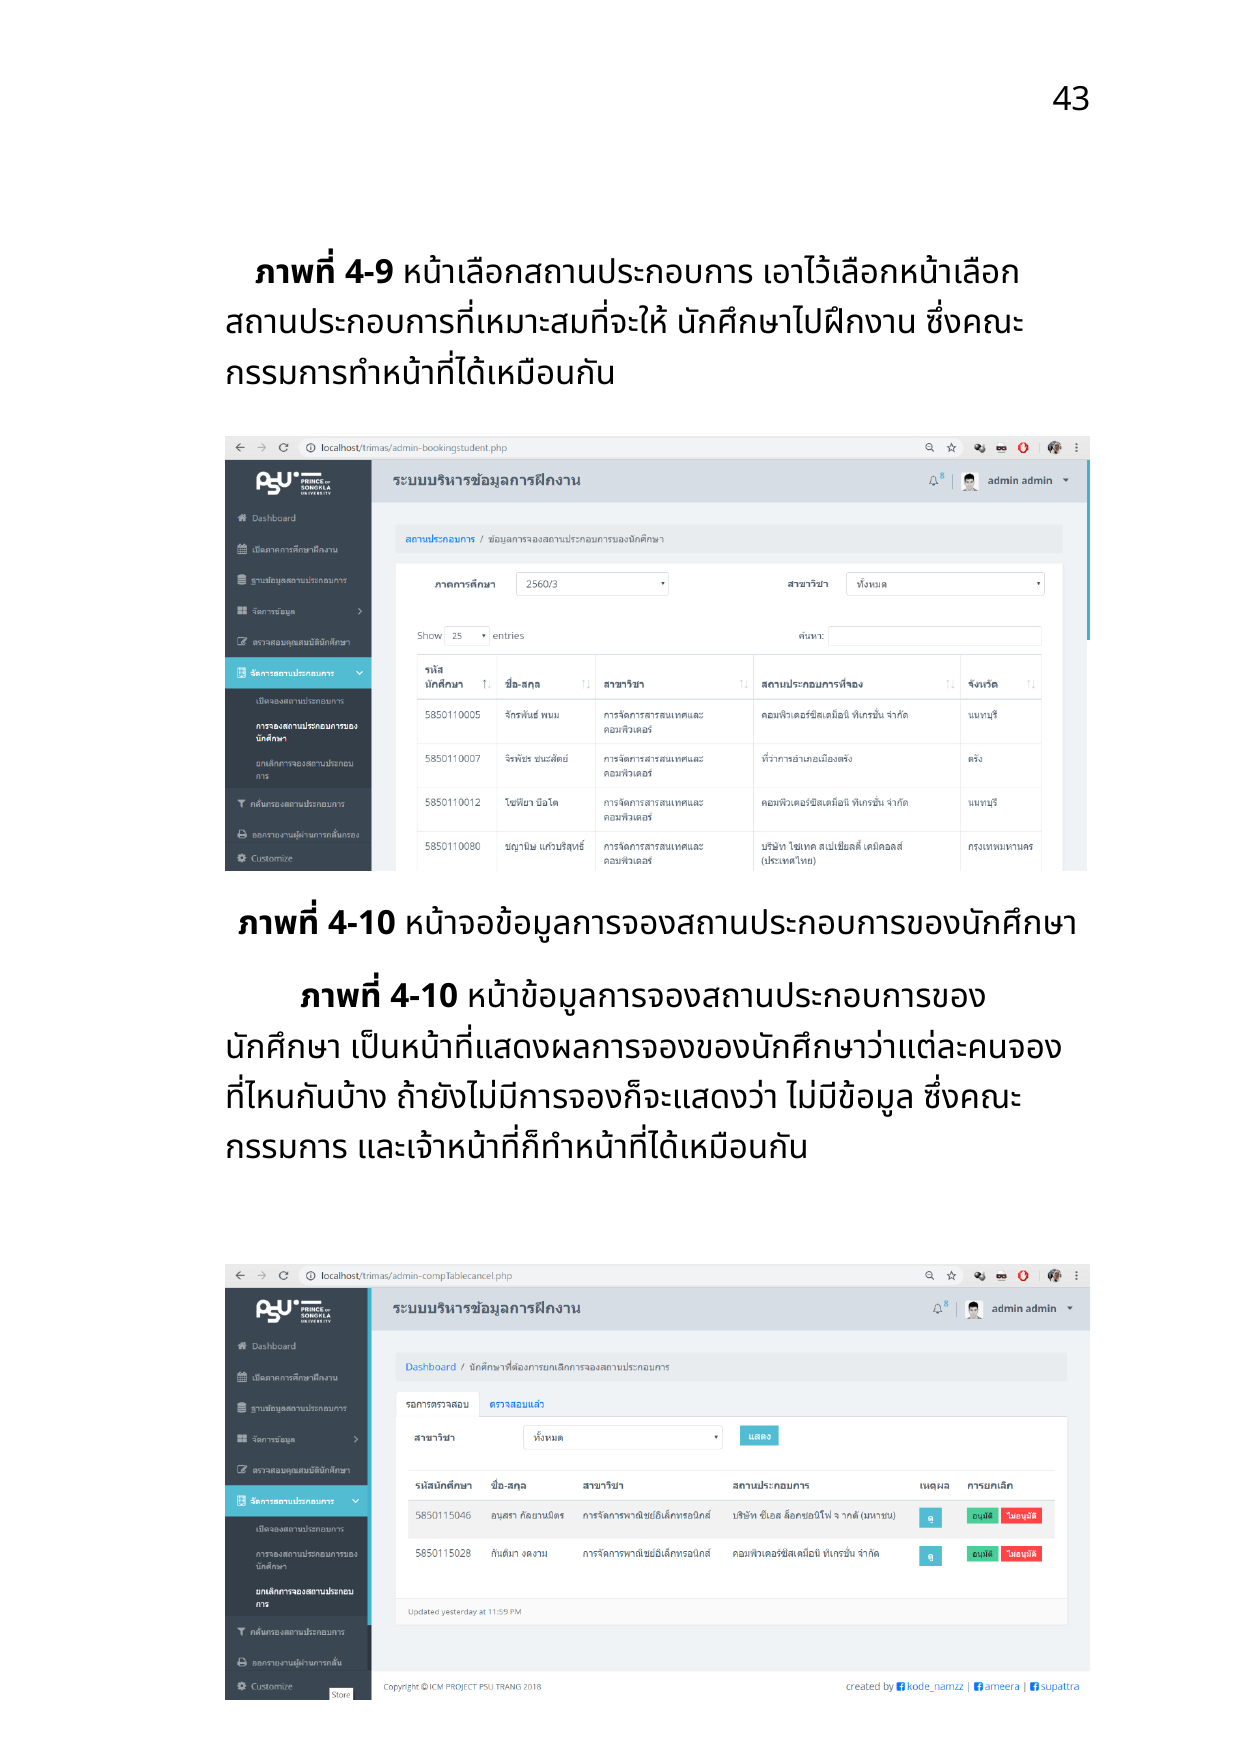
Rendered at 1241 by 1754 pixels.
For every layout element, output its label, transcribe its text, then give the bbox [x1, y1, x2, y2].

picture [225, 1264, 1091, 1700]
text ภาพที่ 4-9 หน้าเลือกสถานประกอบการ เอาไว้เลือกหน้าเลือกสถานประกอบการ​ที่เหมาะสมที่จะให้ นักศึกษา​ไปฝึกงาน ซึ่งคณะกรรมการทำหน้าที่ได้เหมือนกัน [225, 248, 1090, 399]
picture [225, 436, 1090, 871]
text ภาพที่ 4-10 หน้าข้อมูล​การ​จองสถานประกอบการของนักศึกษา เป็นหน้าที่แสดงผลการจองของนักศึกษาว่าแต่ละคนจองที่ไหนกันบ้าง ถ้ายังไม่มีการจองก็จะแสดงว่า ไม่มีข้อมูล ซึ่งคณะกรรมการ และเจ้าหน้าที่ก็ทำหน้าที่ได้เหมือนกัน [225, 972, 1090, 1174]
text ภาพที่ 4-10 หน้าจอข้อมูล​การ​จองสถานประกอบการของนักศึกษา [225, 899, 1090, 949]
